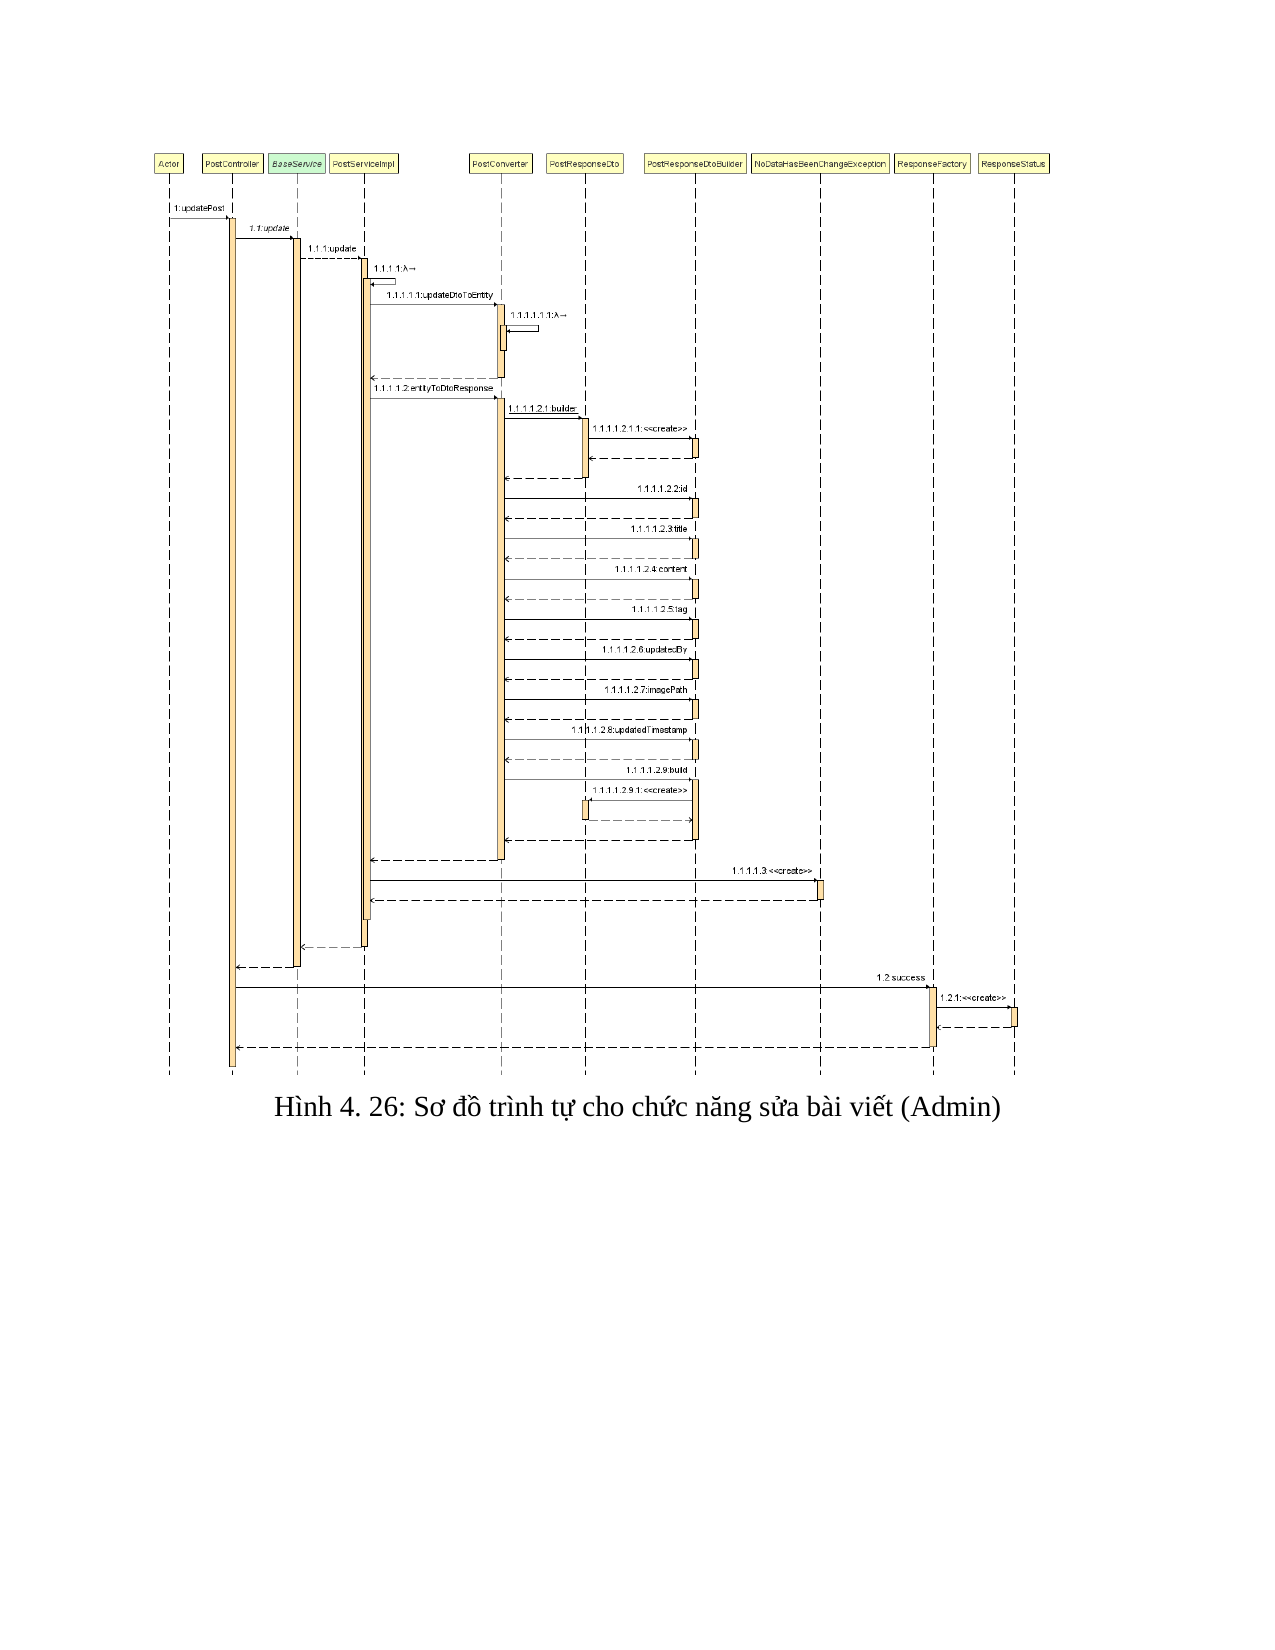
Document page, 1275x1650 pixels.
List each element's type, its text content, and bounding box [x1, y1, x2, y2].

picture [150, 150, 1125, 1075]
text Hình 4. 26: Sơ đồ trình tự cho chức năng sửa bài viết (Admin) [150, 1089, 1125, 1122]
